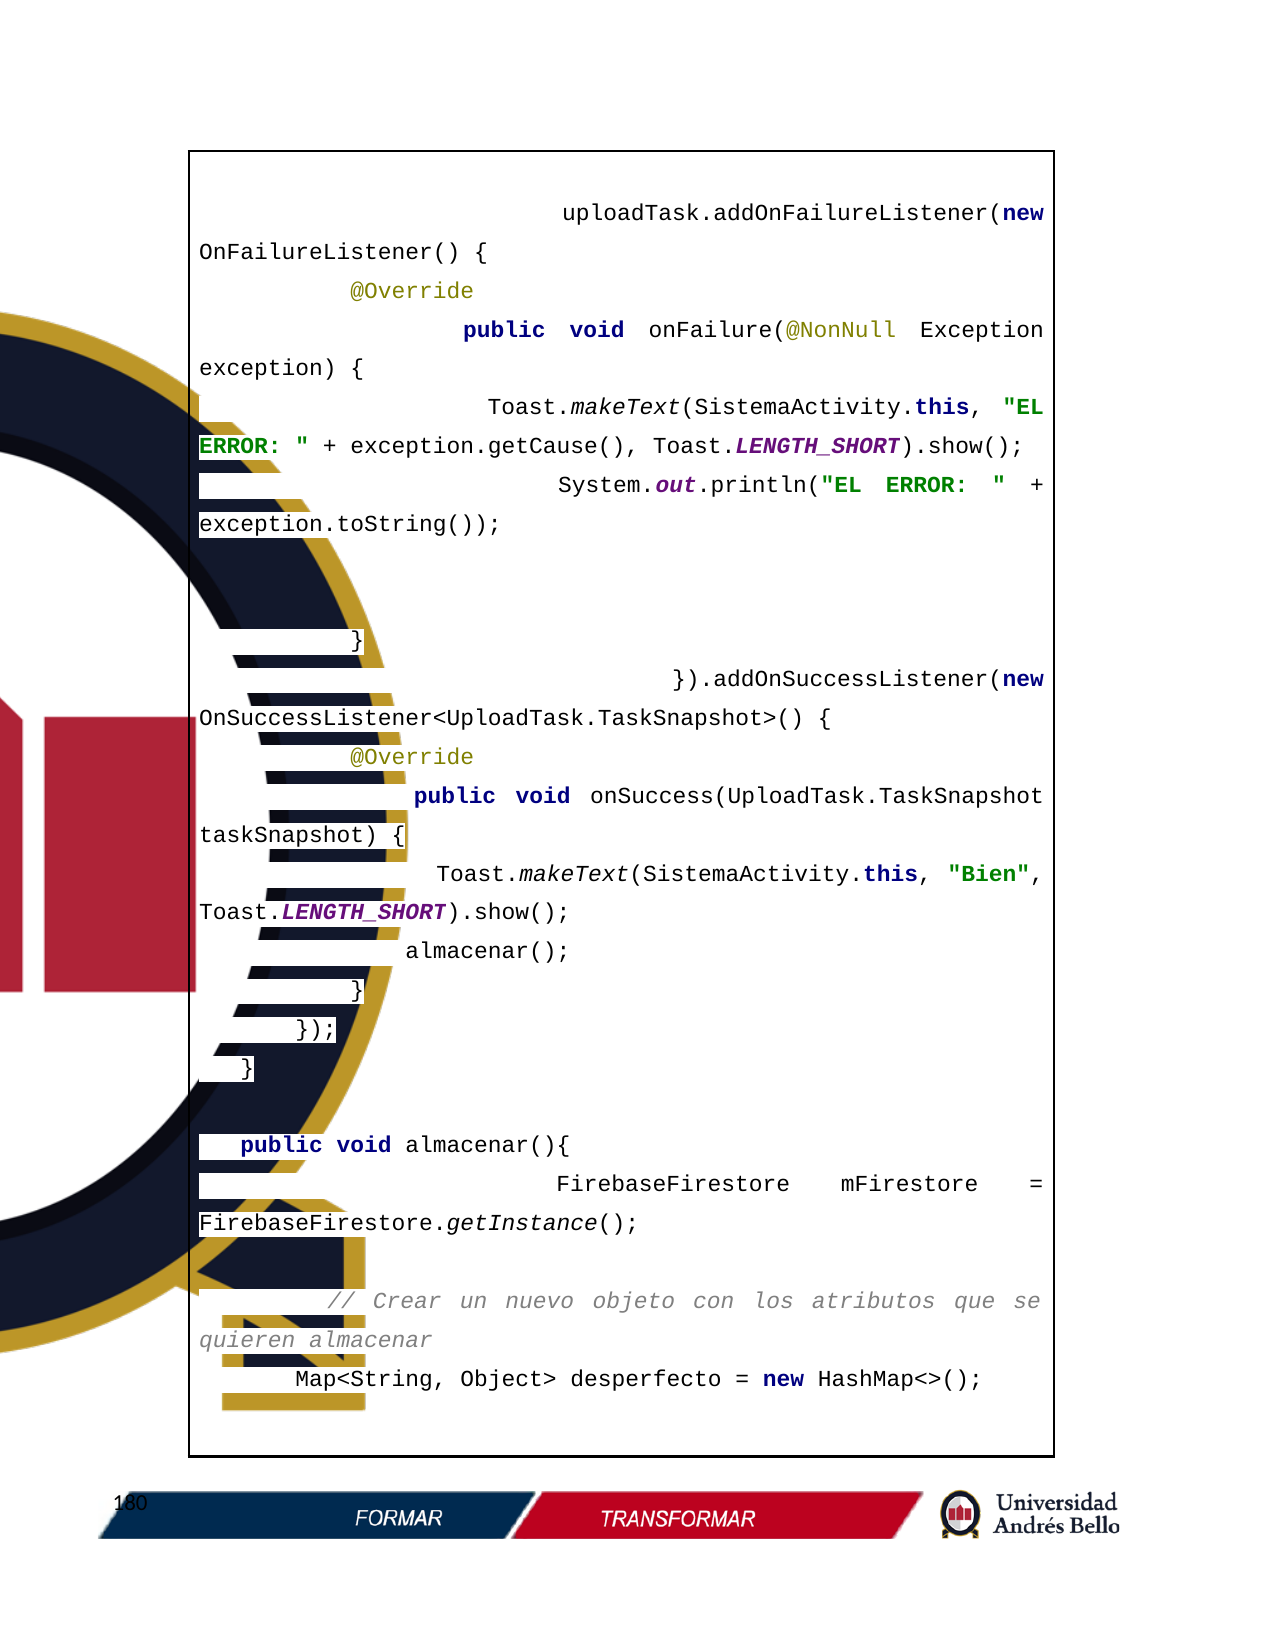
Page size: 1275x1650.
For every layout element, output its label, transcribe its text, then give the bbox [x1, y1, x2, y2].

picture [97, 1489, 1120, 1539]
picture [0, 299, 188, 1423]
